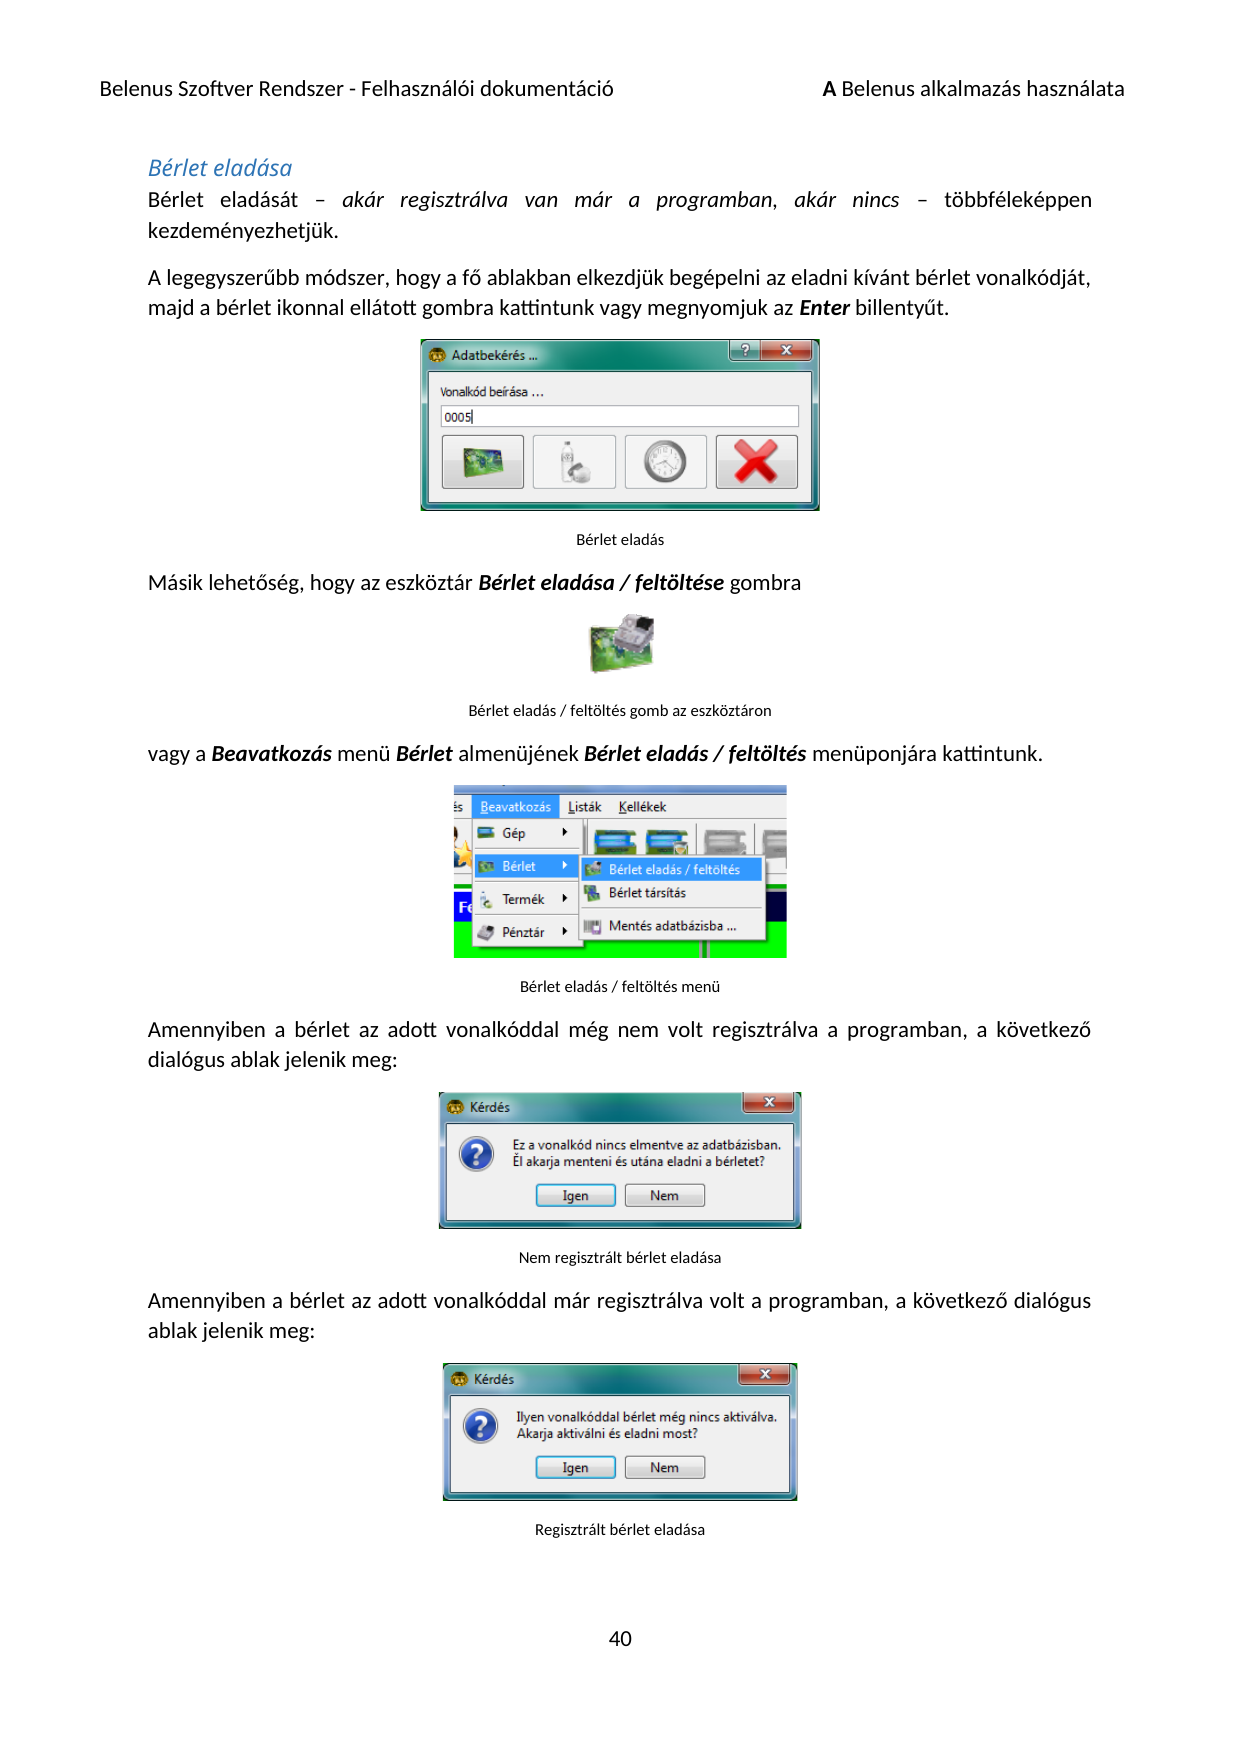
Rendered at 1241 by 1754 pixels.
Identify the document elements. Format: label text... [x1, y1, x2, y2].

picture [442, 1363, 798, 1501]
text vagy a Beavatkozás menü Bérlet almenüjének Bérlet eladás / feltöltés menüponjára kattintunk. [148, 739, 1093, 767]
picture [586, 614, 654, 682]
text Másik lehetőség, hogy az eszköztár Bérlet eladása / feltöltése gombra [148, 568, 1093, 596]
text Amennyiben a bérlet az adott vonalkóddal még nem volt regisztrálva a programban, a következő dialógus ablak jelenik meg: [148, 1015, 1093, 1073]
text Regisztrált bérlet eladása [148, 1519, 1093, 1539]
text Nem regisztrált bérlet eladása [148, 1248, 1093, 1268]
picture [438, 1092, 802, 1229]
text Bérlet eladás [148, 529, 1093, 549]
text Bérlet eladását – akár regisztrálva van már a programban, akár nincs – többféleképpen kezdeményezhetjük. [148, 186, 1093, 244]
text A legegyszerűbb módszer, hogy a fő ablakban elkezdjük begépelni az eladni kívánt bérlet vonalkódját, majd a bérlet ikonnal ellátott gombra kattintunk vagy megnyomjuk az Enter billentyűt. [148, 263, 1093, 321]
subtitle Bérlet eladása [148, 152, 1093, 183]
picture [453, 785, 787, 958]
text Bérlet eladás / feltöltés gomb az eszköztáron [148, 700, 1093, 721]
picture [420, 339, 820, 511]
text Bérlet eladás / feltöltés menü [148, 976, 1093, 997]
text Amennyiben a bérlet az adott vonalkóddal már regisztrálva volt a programban, a következő dialógus ablak jelenik meg: [148, 1286, 1093, 1344]
